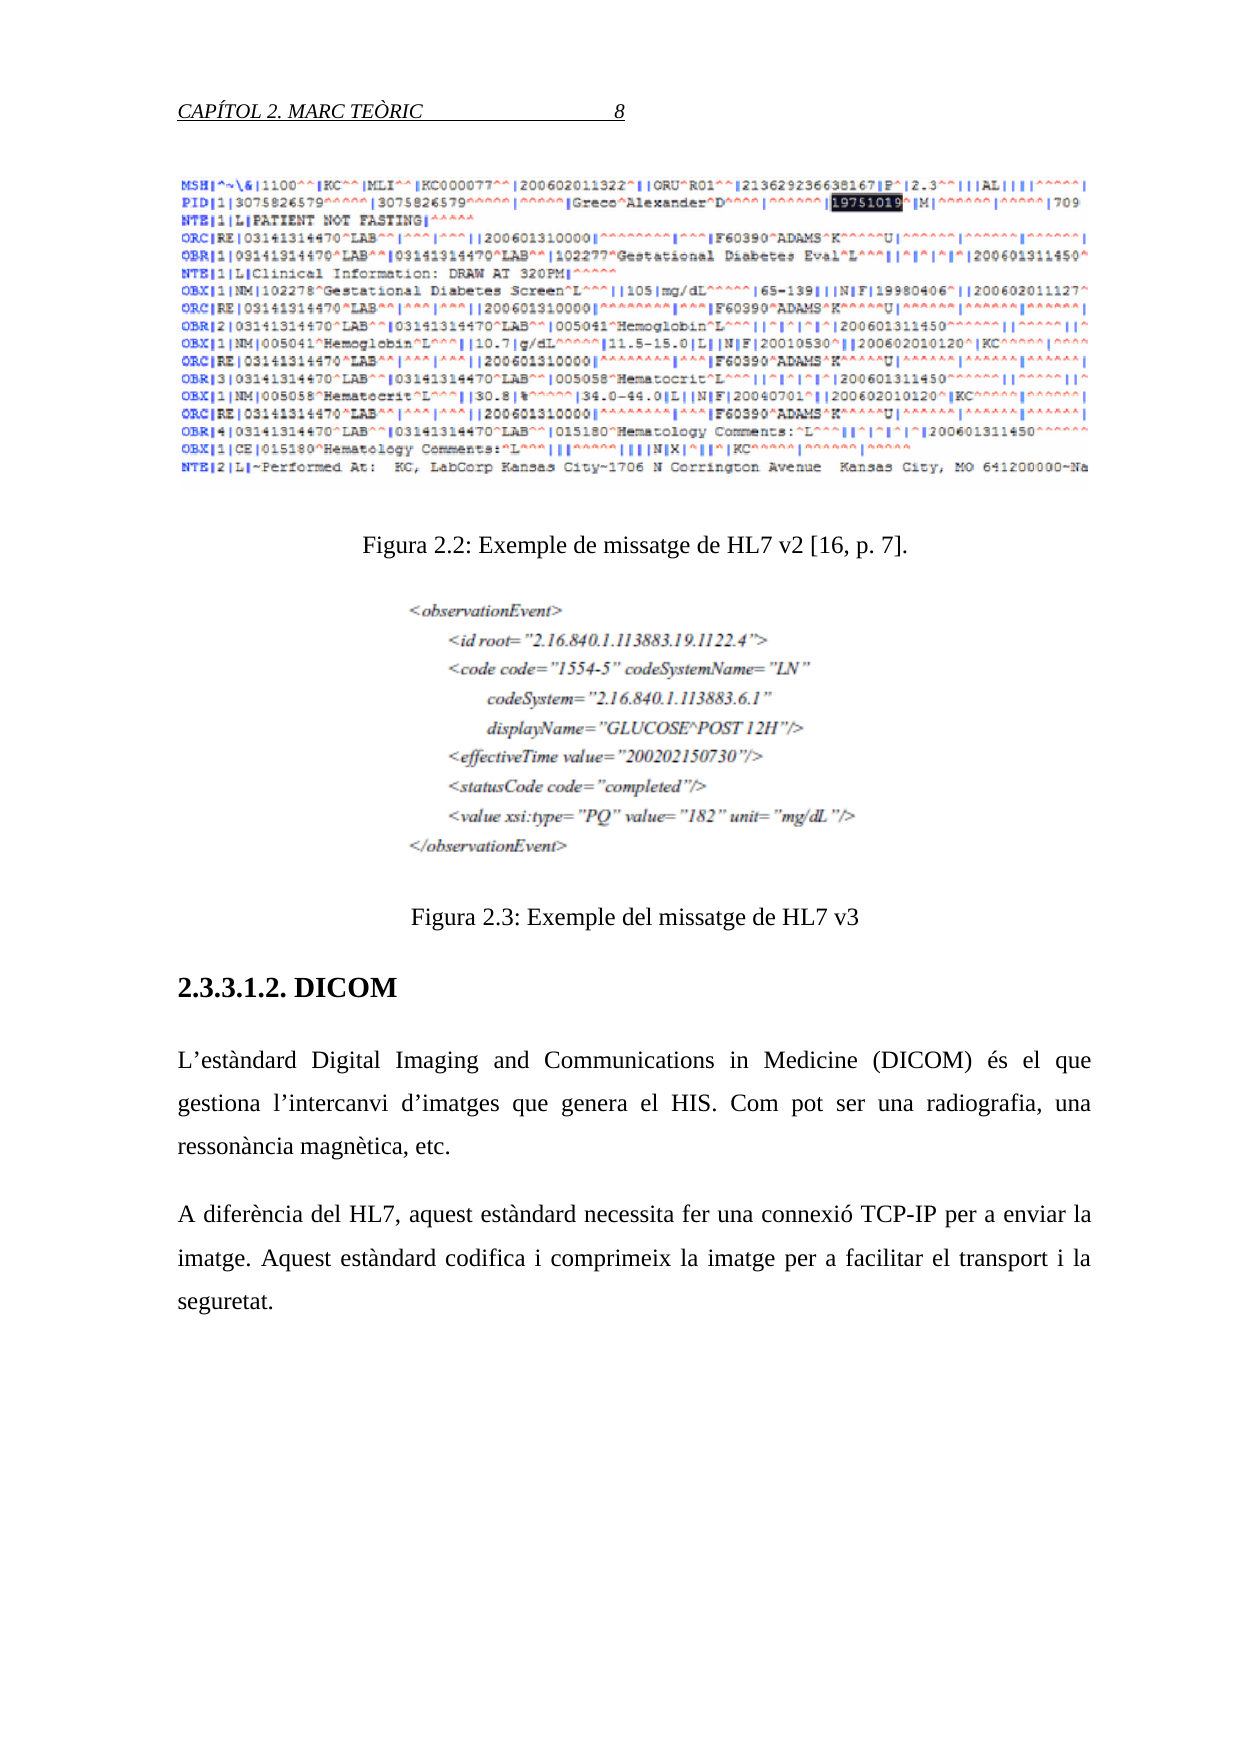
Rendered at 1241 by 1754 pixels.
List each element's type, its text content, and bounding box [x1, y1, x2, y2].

picture [181, 177, 1089, 491]
subtitle DICOM [177, 970, 1092, 1003]
text L’estàndard Digital Imaging and Communications in Medicine (DICOM) és el que gestiona l’intercanvi d’imatges que genera el HIS. Com pot ser una radiografia, una ressonància magnètica, etc. [177, 1045, 1092, 1160]
text Figura 2.3: Exemple del missatge de HL7 v3 [177, 902, 1092, 930]
text A diferència del HL7, aquest estàndard necessita fer una connexió TCP-IP per a enviar la imatge. Aquest estàndard codifica i comprimeix la imatge per a facilitar el transport i la seguretat. [177, 1199, 1092, 1314]
picture [404, 598, 866, 863]
text Figura 2.2: Exemple de missatge de HL7 v2 [16, p. 7]. [177, 530, 1092, 559]
